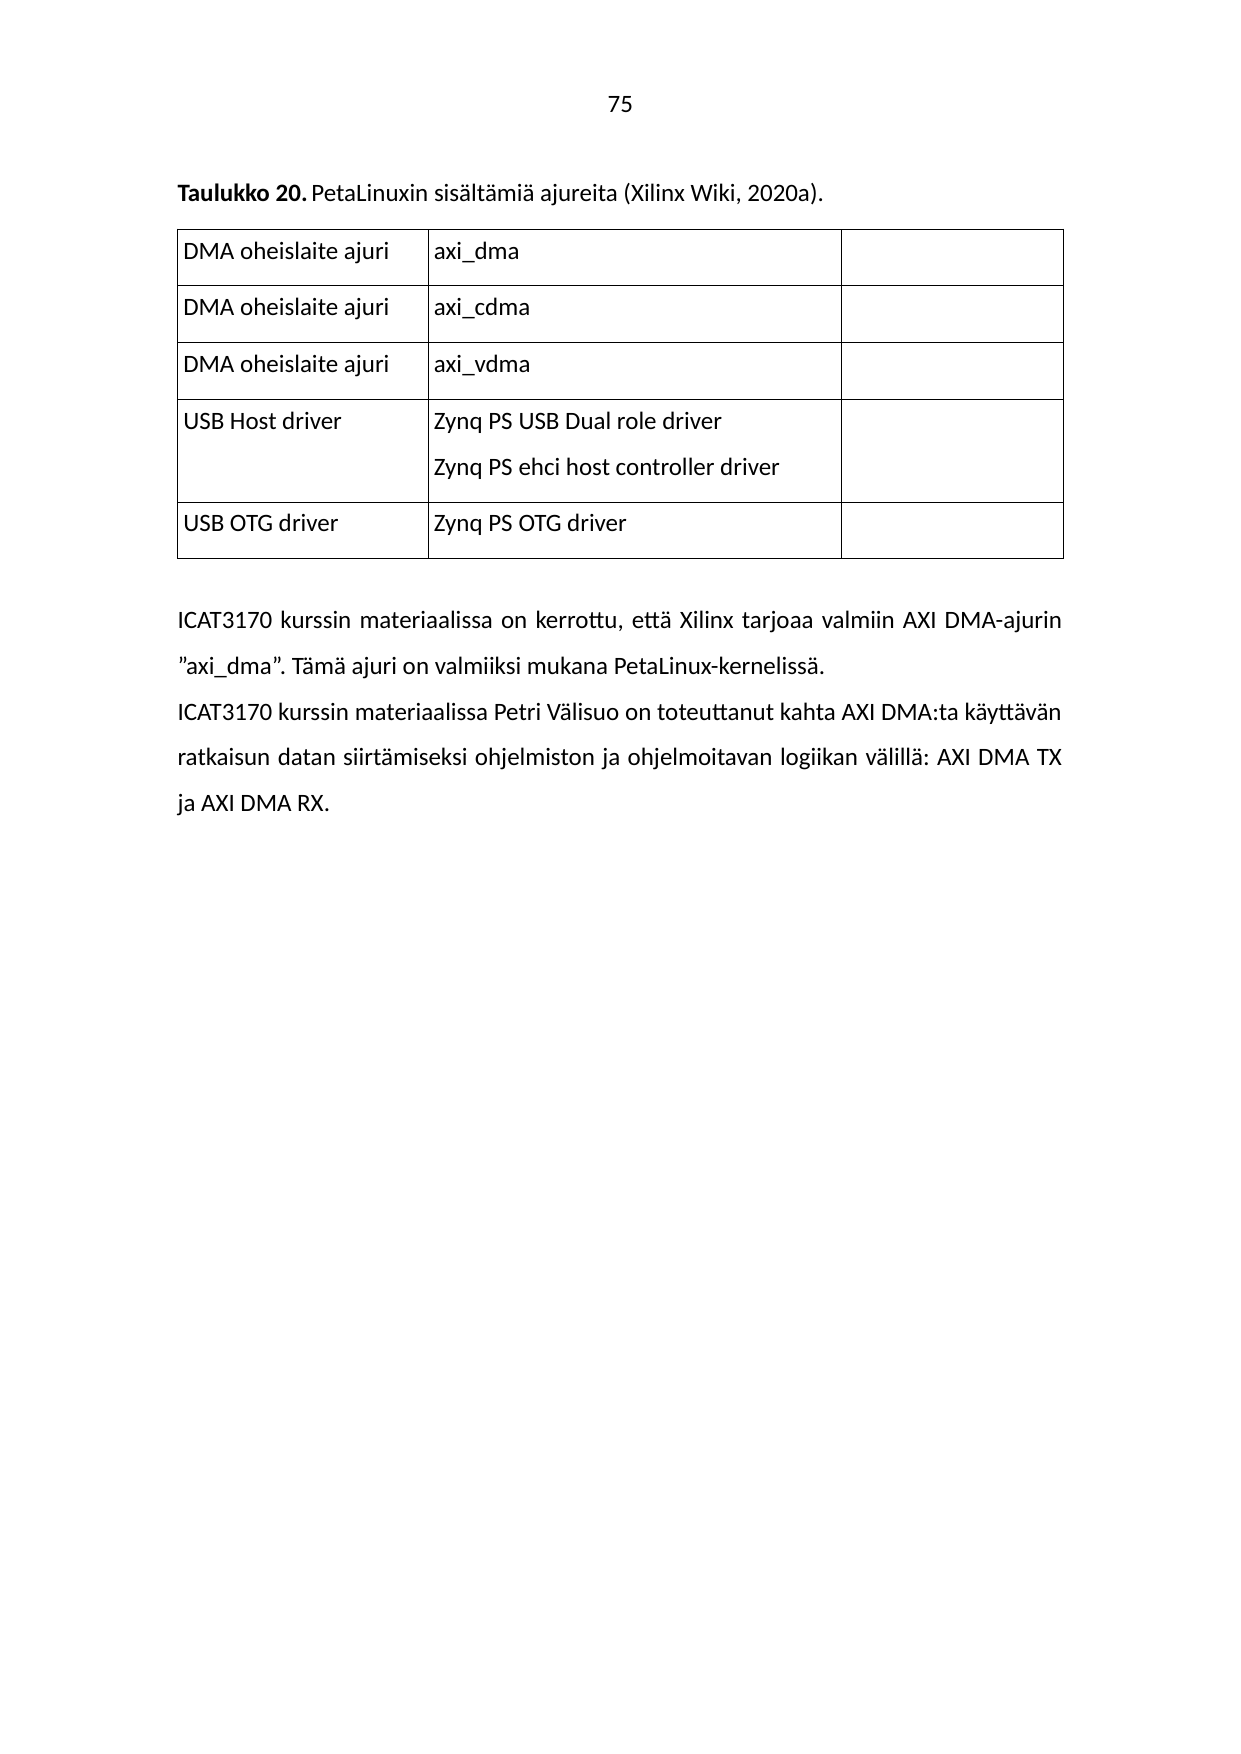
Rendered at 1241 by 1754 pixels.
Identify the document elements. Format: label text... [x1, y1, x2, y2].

table_cell [842, 343, 1063, 399]
table_header [842, 230, 1063, 285]
text Taulukko 20. PetaLinuxin sisältämiä ajureita (Xilinx Wiki, 2020a). [177, 177, 1063, 208]
table_cell Zynq PS USB Dual role driver Zynq PS ehci host controller driver [429, 400, 841, 501]
table_cell USB OTG driver [178, 503, 428, 558]
text ICAT3170 kurssin materiaalissa on kerrottu, että Xilinx tarjoaa valmiin AXI DMA-ajurin ”axi_dma”. Tämä ajuri on valmiiksi mukana PetaLinux-kernelissä. [177, 604, 1063, 681]
table_header axi_dma [429, 230, 841, 285]
table_cell axi_cdma [429, 286, 841, 342]
table_cell [842, 503, 1063, 558]
table_cell [842, 286, 1063, 342]
table_cell Zynq PS OTG driver [429, 503, 841, 558]
table_cell DMA oheislaite ajuri [178, 343, 428, 399]
table_cell [842, 400, 1063, 501]
text ICAT3170 kurssin materiaalissa Petri Välisuo on toteuttanut kahta AXI DMA:ta käyttävän ratkaisun datan siirtämiseksi ohjelmiston ja ohjelmoitavan logiikan välillä: AXI DMA TX ja AXI DMA RX. [177, 696, 1063, 818]
table_cell axi_vdma [429, 343, 841, 399]
table_cell USB Host driver [178, 400, 428, 501]
table_header DMA oheislaite ajuri [178, 230, 428, 285]
table_cell DMA oheislaite ajuri [178, 286, 428, 342]
